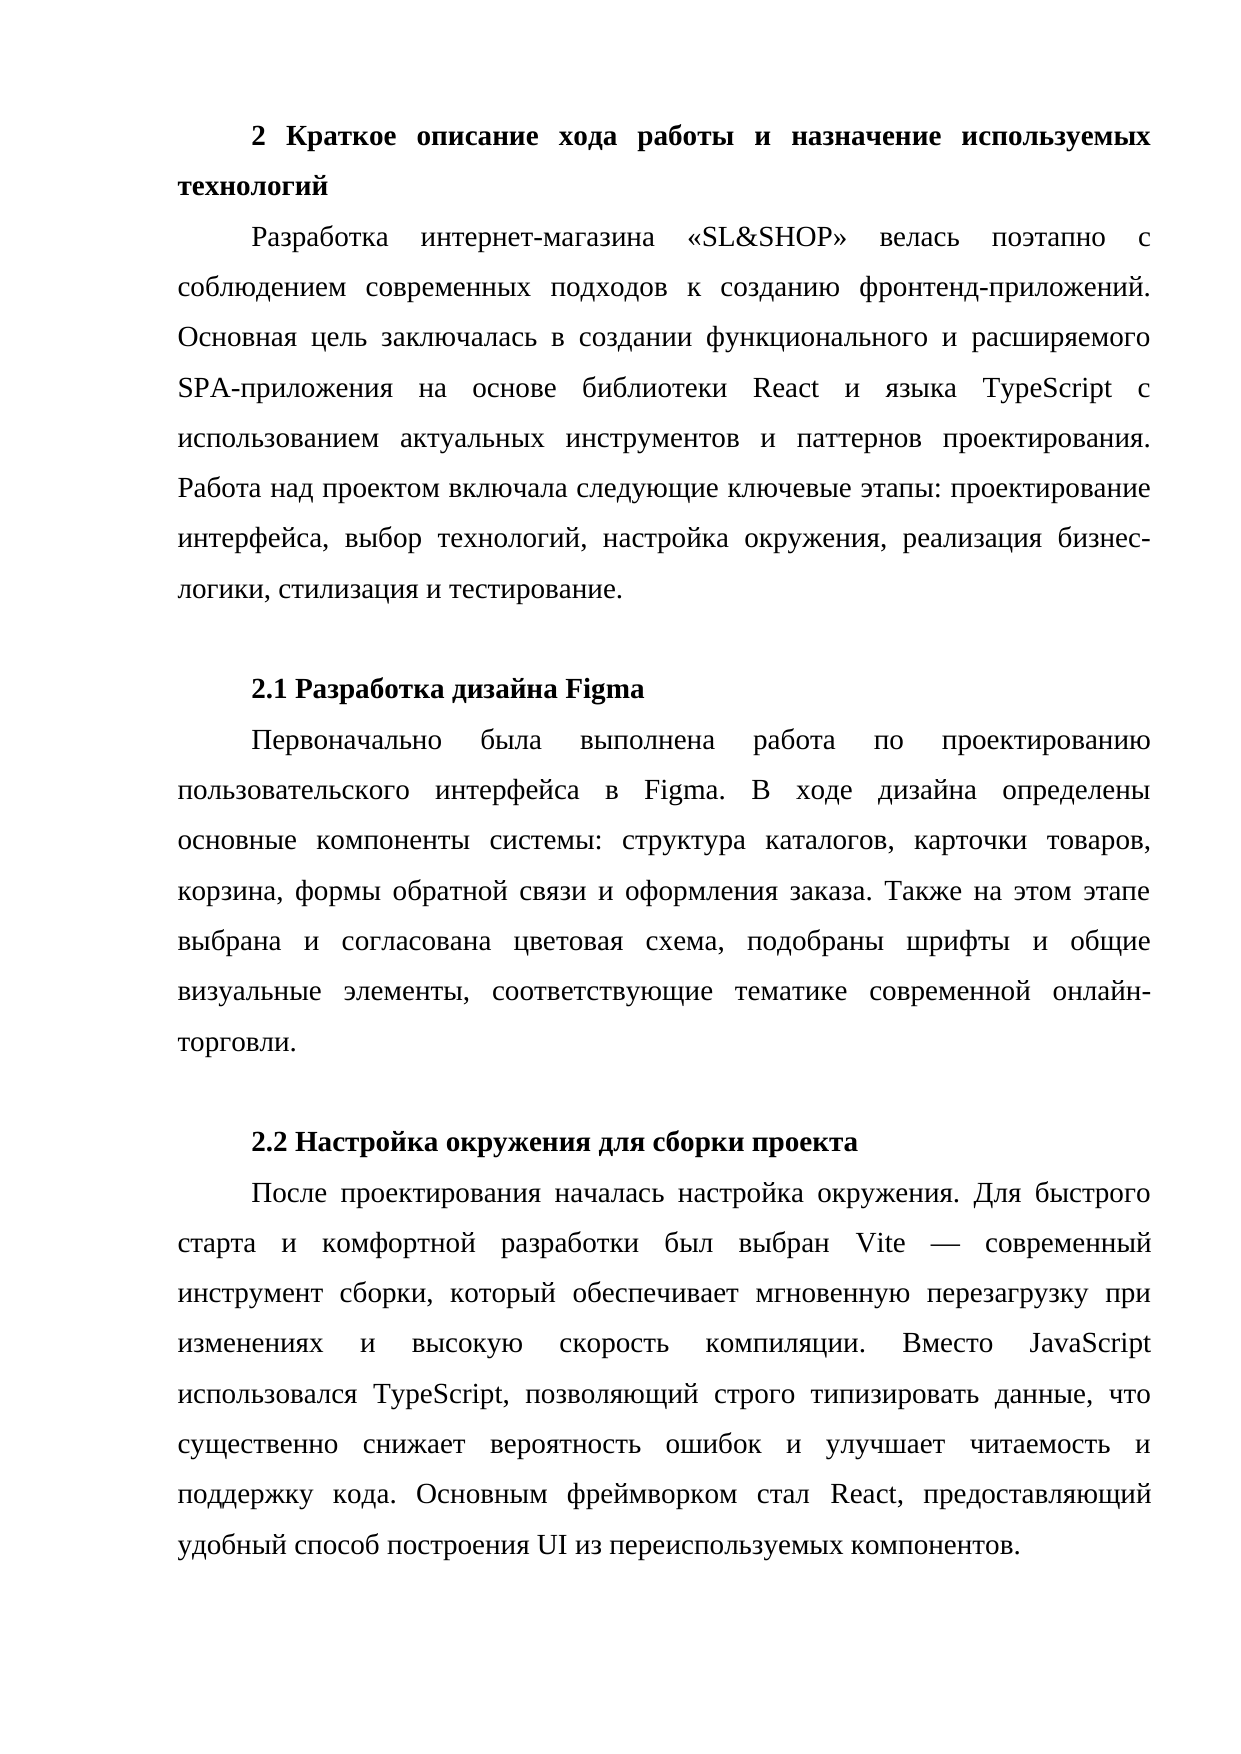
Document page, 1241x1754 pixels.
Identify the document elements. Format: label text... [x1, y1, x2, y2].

text 2.2 Настройка окружения для сборки проекта [177, 1124, 1152, 1158]
text Разработка интернет-магазина «SL&SHOP» велась поэтапно с соблюдением современных подходов к созданию фронтенд-приложений. Основная цель заключалась в создании функционального и расширяемого SPA-приложения на основе библиотеки React и языка TypeScript с использованием актуальных инструментов и паттернов проектирования. Работа над проектом включала следующие ключевые этапы: проектирование интерфейса, выбор технологий, настройка окружения, реализация бизнес-логики, стилизация и тестирование. [177, 219, 1152, 604]
text 2 Краткое описание хода работы и назначение используемых технологий [177, 118, 1152, 202]
text Первоначально была выполнена работа по проектированию пользовательского интерфейса в Figma. В ходе дизайна определены основные компоненты системы: структура каталогов, карточки товаров, корзина, формы обратной связи и оформления заказа. Также на этом этапе выбрана и согласована цветовая схема, подобраны шрифты и общие визуальные элементы, соответствующие тематике современной онлайн-торговли. [177, 722, 1152, 1057]
text 2.1 Разработка дизайна Figma [177, 672, 1152, 705]
text После проектирования началась настройка окружения. Для быстрого старта и комфортной разработки был выбран Vite — современный инструмент сборки, который обеспечивает мгновенную перезагрузку при изменениях и высокую скорость компиляции. Вместо JavaScript использовался TypeScript, позволяющий строго типизировать данные, что существенно снижает вероятность ошибок и улучшает читаемость и поддержку кода. Основным фреймворком стал React, предоставляющий удобный способ построения UI из переиспользуемых компонентов. [177, 1175, 1152, 1560]
